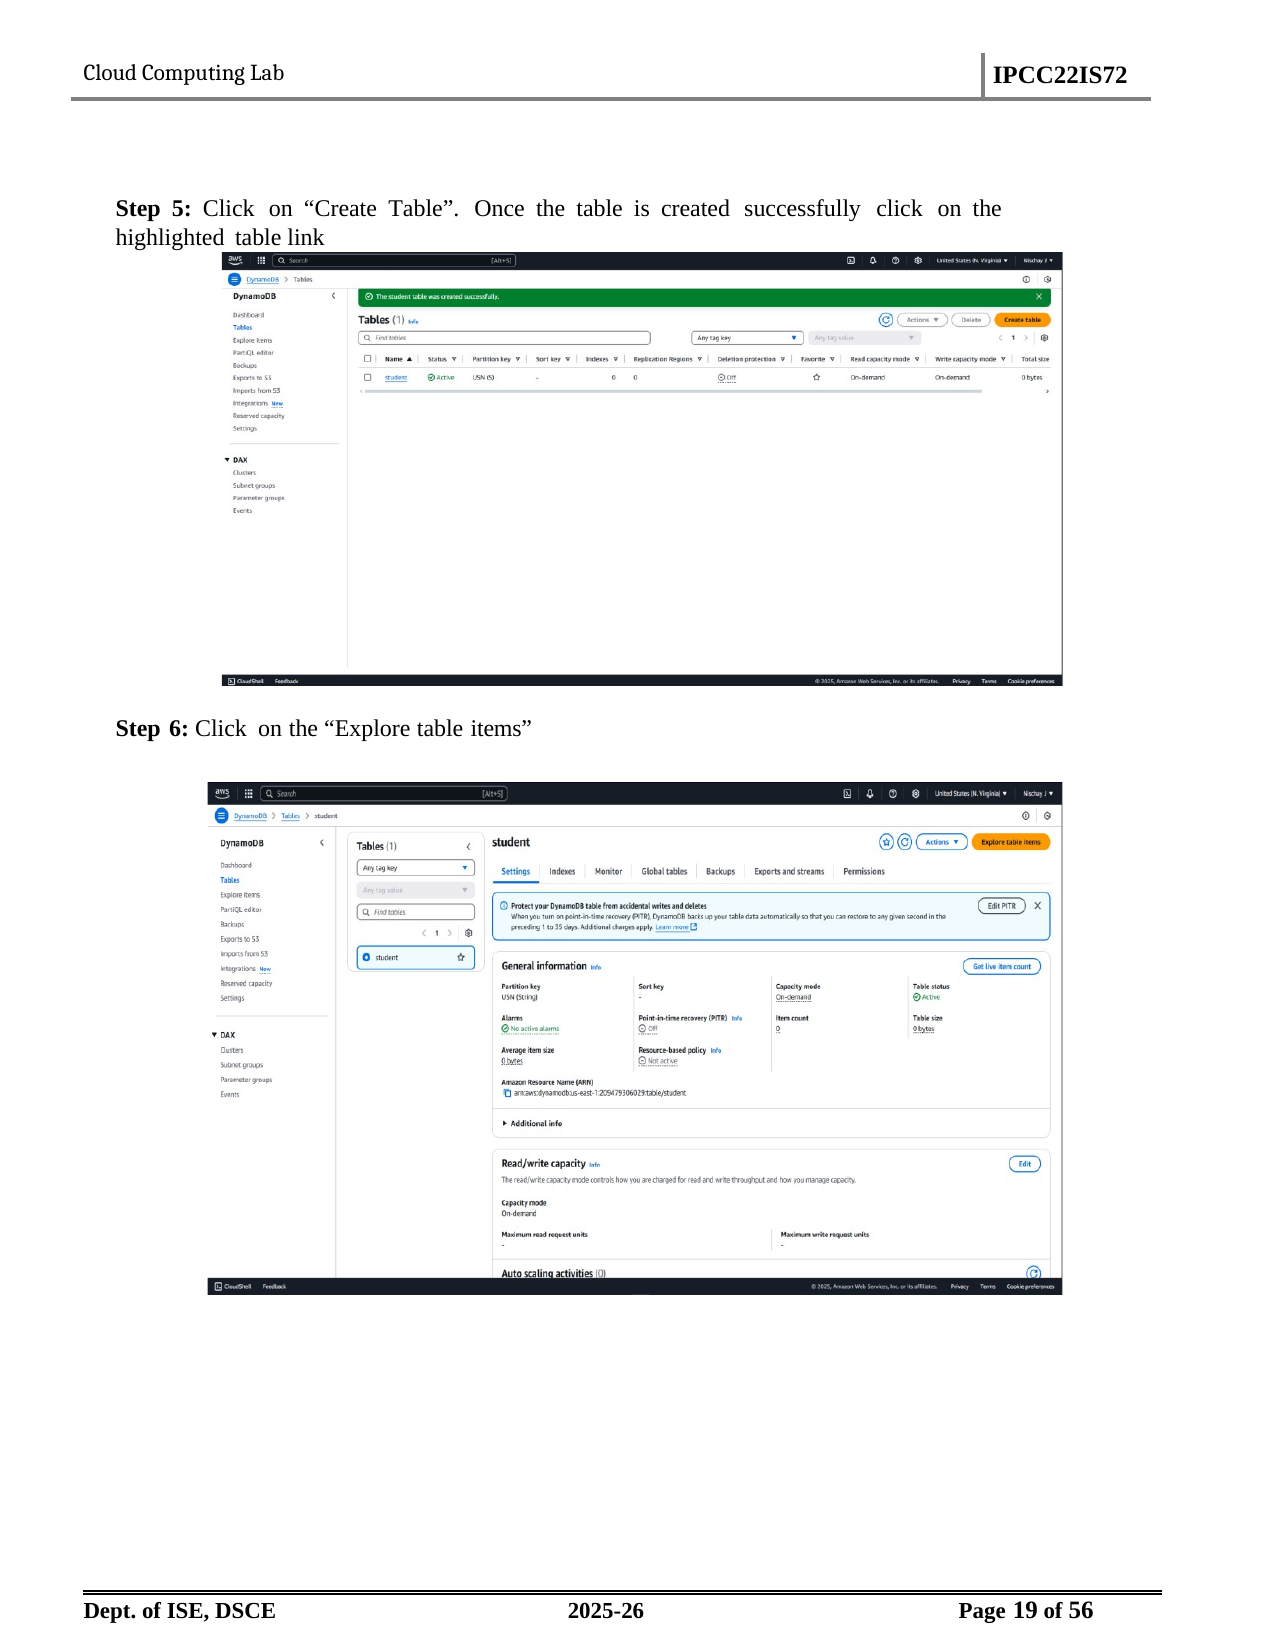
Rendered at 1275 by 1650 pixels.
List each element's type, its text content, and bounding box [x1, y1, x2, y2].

picture [221, 252, 1063, 686]
text Step 5: Click on “Create Table”. Once the table is created successfully click on the highlighted table link [115, 194, 1002, 250]
text Step 6: Click on the “Explore table items” [115, 714, 1162, 742]
picture [207, 782, 1063, 1295]
